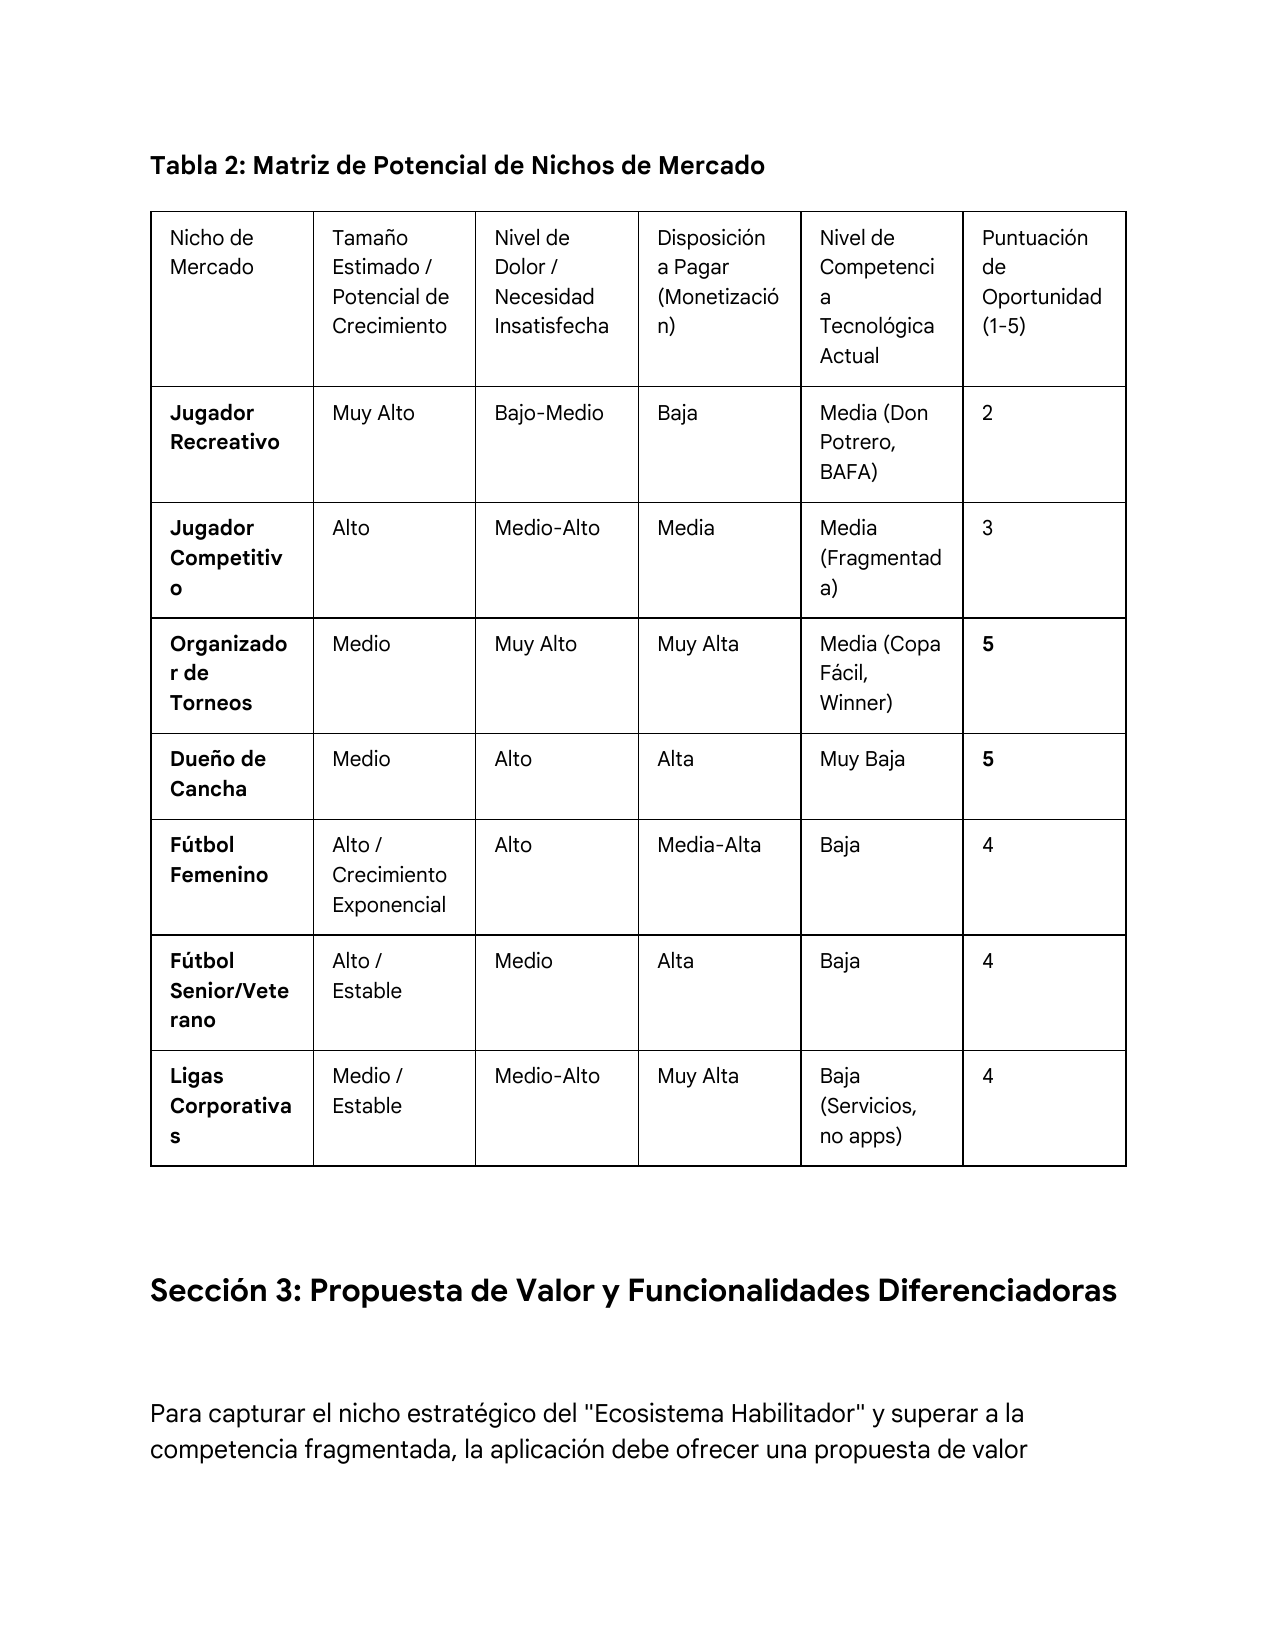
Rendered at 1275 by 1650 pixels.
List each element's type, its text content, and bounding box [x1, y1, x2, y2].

table_header Nicho de Mercado [152, 212, 313, 386]
table_cell Medio-Alto [476, 1051, 638, 1165]
table_cell Muy Baja [802, 734, 962, 818]
table_header Nivel de Competencia Tecnológica Actual [802, 212, 962, 386]
table_cell Baja (Servicios, no apps) [802, 1051, 962, 1165]
table_cell Alto / Estable [314, 936, 475, 1050]
subtitle Sección 3: Propuesta de Valor y Funcionalidades Diferenciadoras [150, 1272, 1125, 1311]
table_cell Fútbol Femenino [152, 820, 313, 934]
table_header Disposición a Pagar (Monetización) [639, 212, 800, 386]
table_cell Medio [314, 619, 475, 733]
table_cell Bajo-Medio [476, 387, 638, 501]
table_cell Organizador de Torneos [152, 619, 313, 733]
text Tabla 2: Matriz de Potencial de Nichos de Mercado [150, 150, 1125, 181]
table_cell Muy Alta [639, 619, 800, 733]
table_cell 4 [964, 1051, 1125, 1165]
table_cell 2 [964, 387, 1125, 501]
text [150, 1398, 1125, 1465]
table_cell Medio [476, 936, 638, 1050]
table_cell Media (Fragmentada) [802, 503, 962, 617]
table_cell Muy Alta [639, 1051, 800, 1165]
table_cell Jugador Recreativo [152, 387, 313, 501]
table_cell Dueño de Cancha [152, 734, 313, 818]
table_cell Alto [476, 734, 638, 818]
table_cell 3 [964, 503, 1125, 617]
table_cell Baja [802, 936, 962, 1050]
table_cell Ligas Corporativas [152, 1051, 313, 1165]
table_header Tamaño Estimado / Potencial de Crecimiento [314, 212, 475, 386]
table_cell Media (Copa Fácil, Winner) [802, 619, 962, 733]
table_cell Medio / Estable [314, 1051, 475, 1165]
table_cell Alto [476, 820, 638, 934]
table_cell Fútbol Senior/Veterano [152, 936, 313, 1050]
table_cell Alto [314, 503, 475, 617]
table_cell Muy Alto [476, 619, 638, 733]
table_cell 4 [964, 936, 1125, 1050]
table_cell Baja [802, 820, 962, 934]
table_cell Alta [639, 936, 800, 1050]
table_cell Media-Alta [639, 820, 800, 934]
table_cell Medio [314, 734, 475, 818]
table_header Puntuación de Oportunidad (1-5) [964, 212, 1125, 386]
table_cell Jugador Competitivo [152, 503, 313, 617]
table_cell Baja [639, 387, 800, 501]
table_cell Media [639, 503, 800, 617]
table_header Nivel de Dolor / Necesidad Insatisfecha [476, 212, 638, 386]
table_cell Alto / Crecimiento Exponencial [314, 820, 475, 934]
table_cell Muy Alto [314, 387, 475, 501]
table_cell 4 [964, 820, 1125, 934]
table_cell 5 [964, 734, 1125, 818]
table_cell 5 [964, 619, 1125, 733]
table_cell Alta [639, 734, 800, 818]
table_cell Medio-Alto [476, 503, 638, 617]
table_cell Media (Don Potrero, BAFA) [802, 387, 962, 501]
